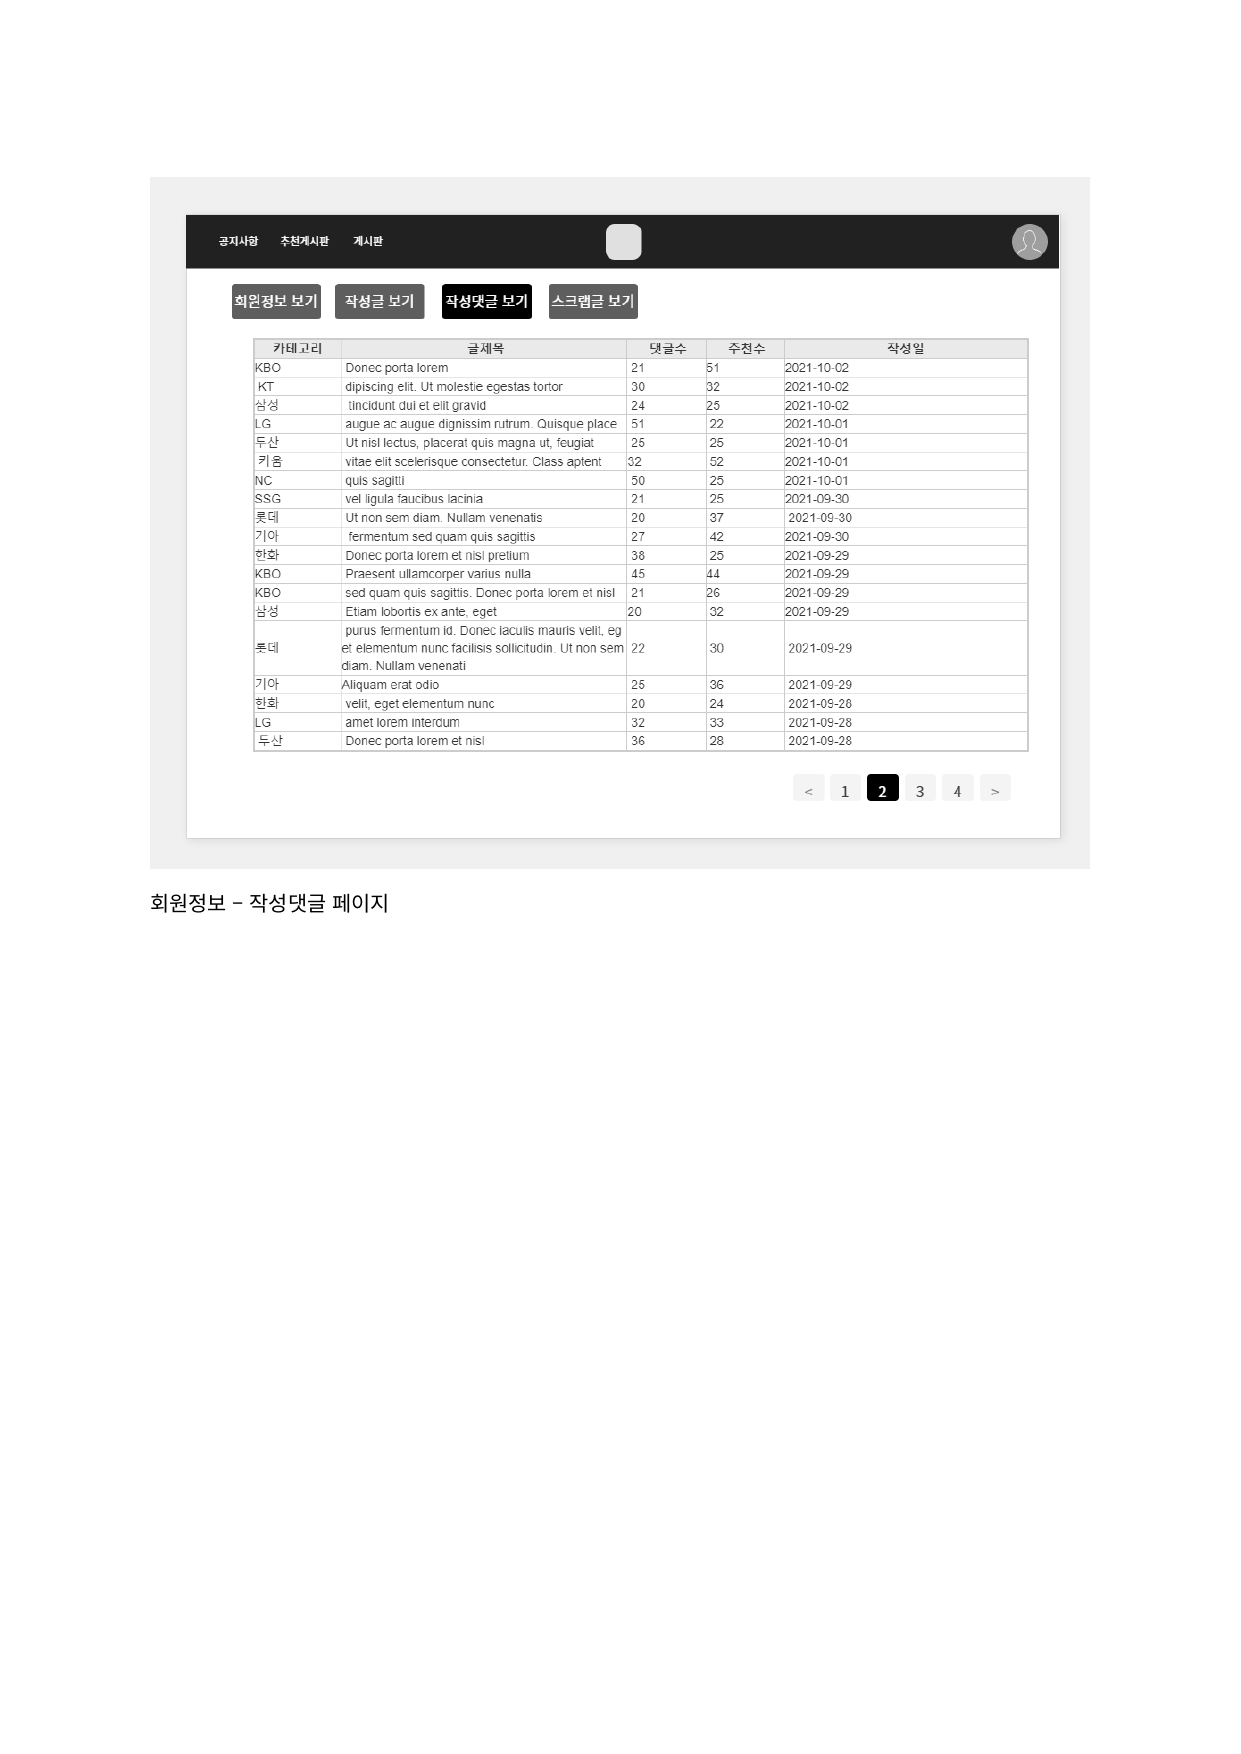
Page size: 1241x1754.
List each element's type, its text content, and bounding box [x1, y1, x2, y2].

picture [150, 177, 1091, 869]
text 회원정보 – 작성댓글 페이지 [150, 888, 1090, 918]
